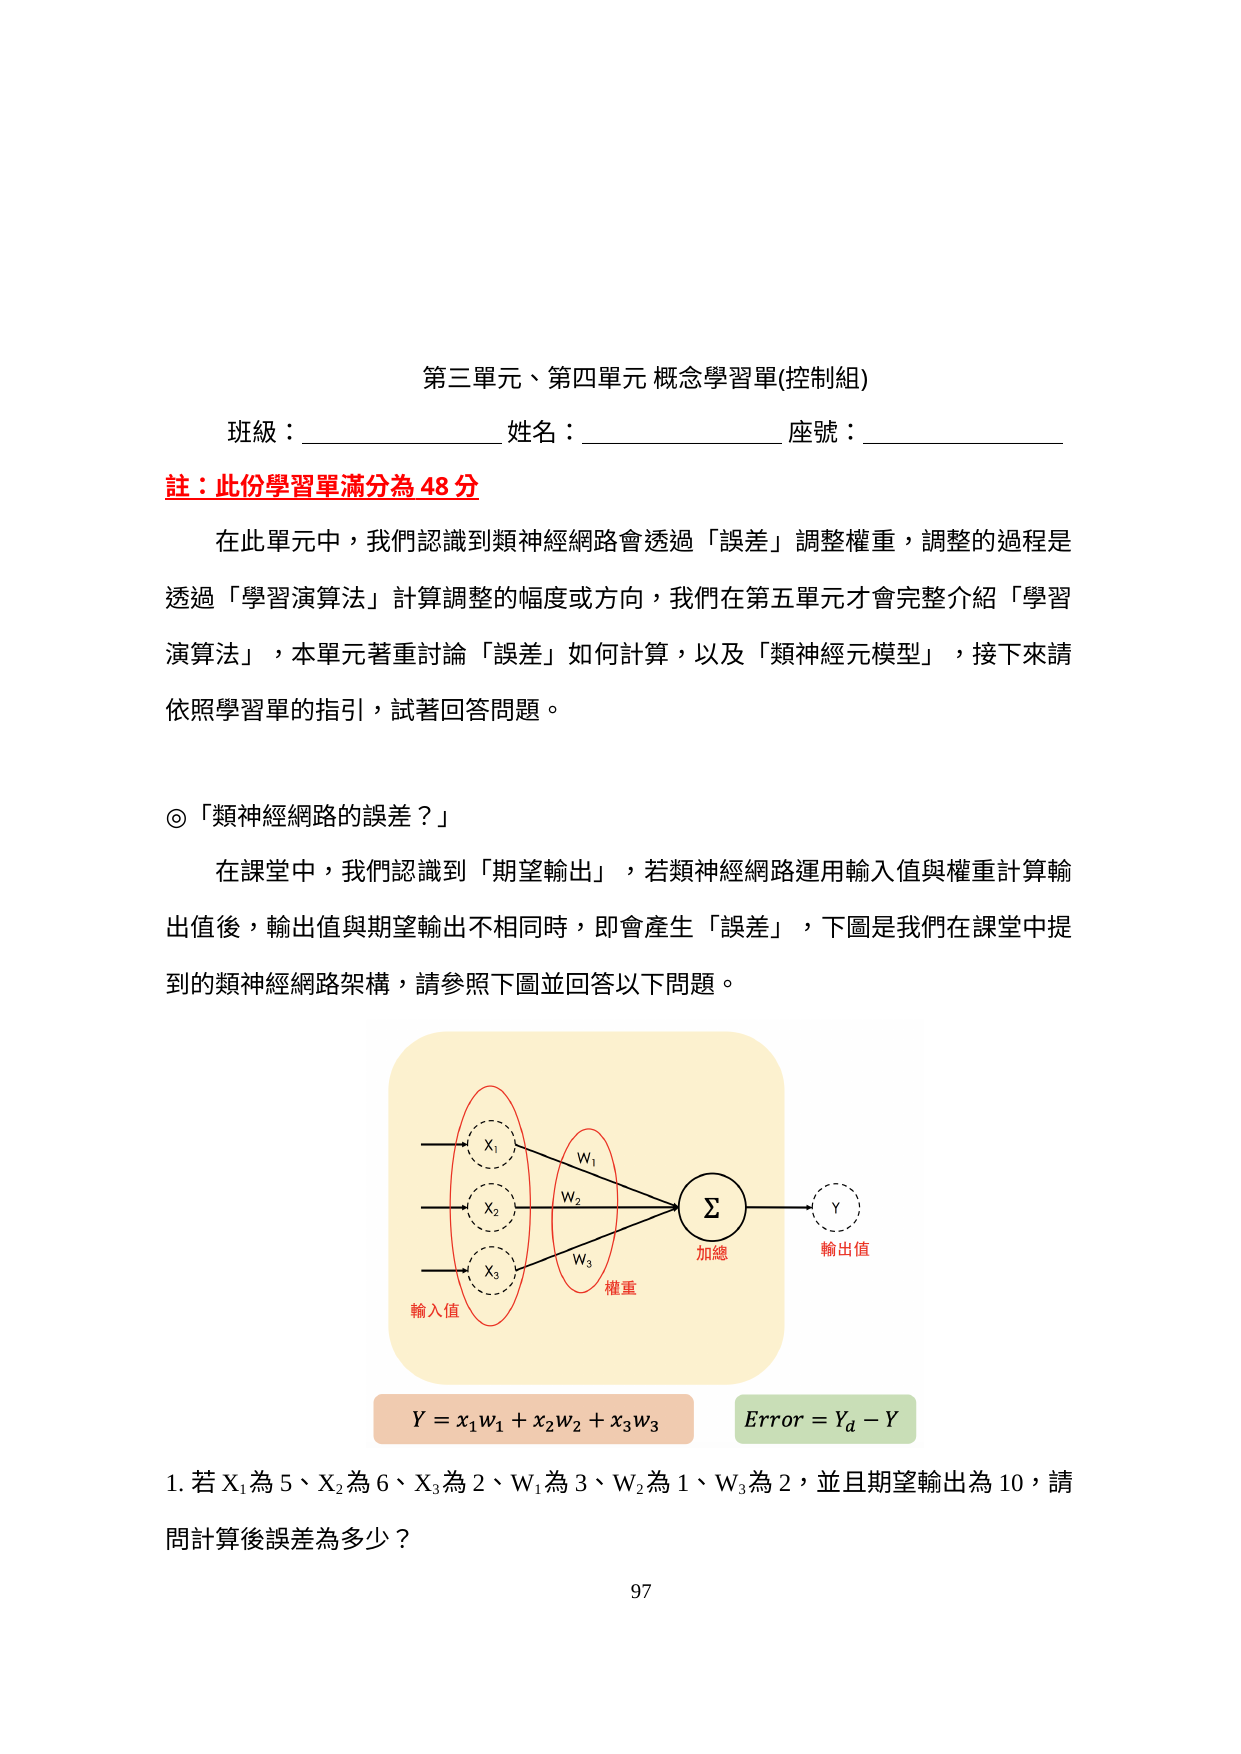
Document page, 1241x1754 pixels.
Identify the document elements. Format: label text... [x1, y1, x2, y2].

text 班級：＿＿＿＿＿＿＿＿ 姓名：＿＿＿＿＿＿＿＿ 座號：＿＿＿＿＿＿＿＿ [165, 412, 1075, 449]
text 第三單元、第四單元 概念學習單(控制組) [165, 358, 1075, 394]
text 註：此份學習單滿分為48分 [165, 467, 1075, 503]
text 在課堂中，我們認識到「期望輸出」，若類神經網路運用輸入值與權重計算輸出值後，輸出值與期望輸出不相同時，即會產生「誤差」，下圖是我們在課堂中提到的類神經網路架構，請參照下圖並回答以下問題。 [165, 851, 1075, 1001]
text 1. 若X1為5、X2為6、X3為2、W1為3、W2為1、W3為2，並且期望輸出為10，請問計算後誤差為多少？ [165, 1462, 1075, 1556]
text 在此單元中，我們認識到類神經網路會透過「誤差」調整權重，調整的過程是透過「學習演算法」計算調整的幅度或方向，我們在第五單元才會完整介紹「學習演算法」，本單元著重討論「誤差」如何計算，以及「類神經元模型」，接下來請依照學習單的指引，試著回答問題。 [165, 521, 1075, 727]
picture [366, 1019, 924, 1448]
text ◎「類神經網路的誤差？」 [165, 797, 1075, 833]
